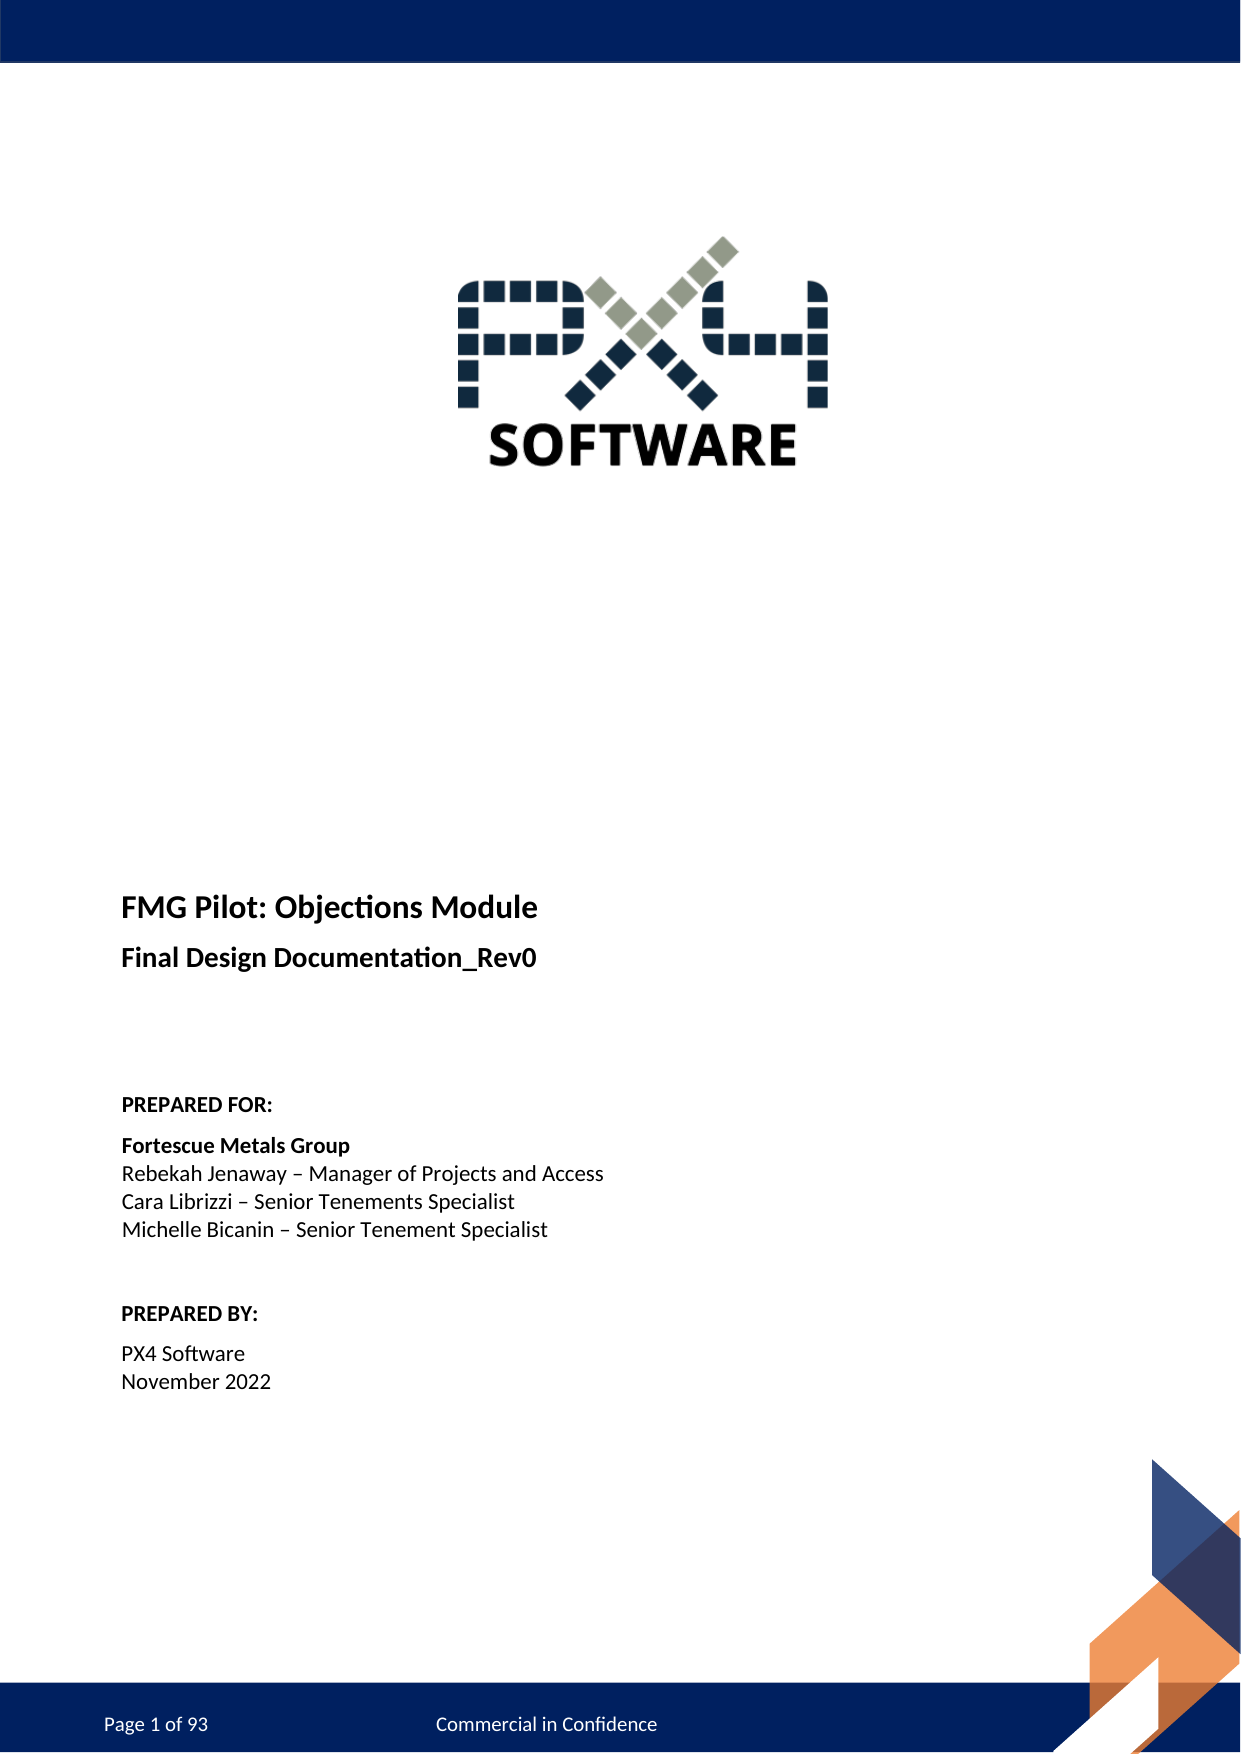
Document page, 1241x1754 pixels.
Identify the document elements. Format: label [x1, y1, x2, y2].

picture [458, 235, 828, 470]
